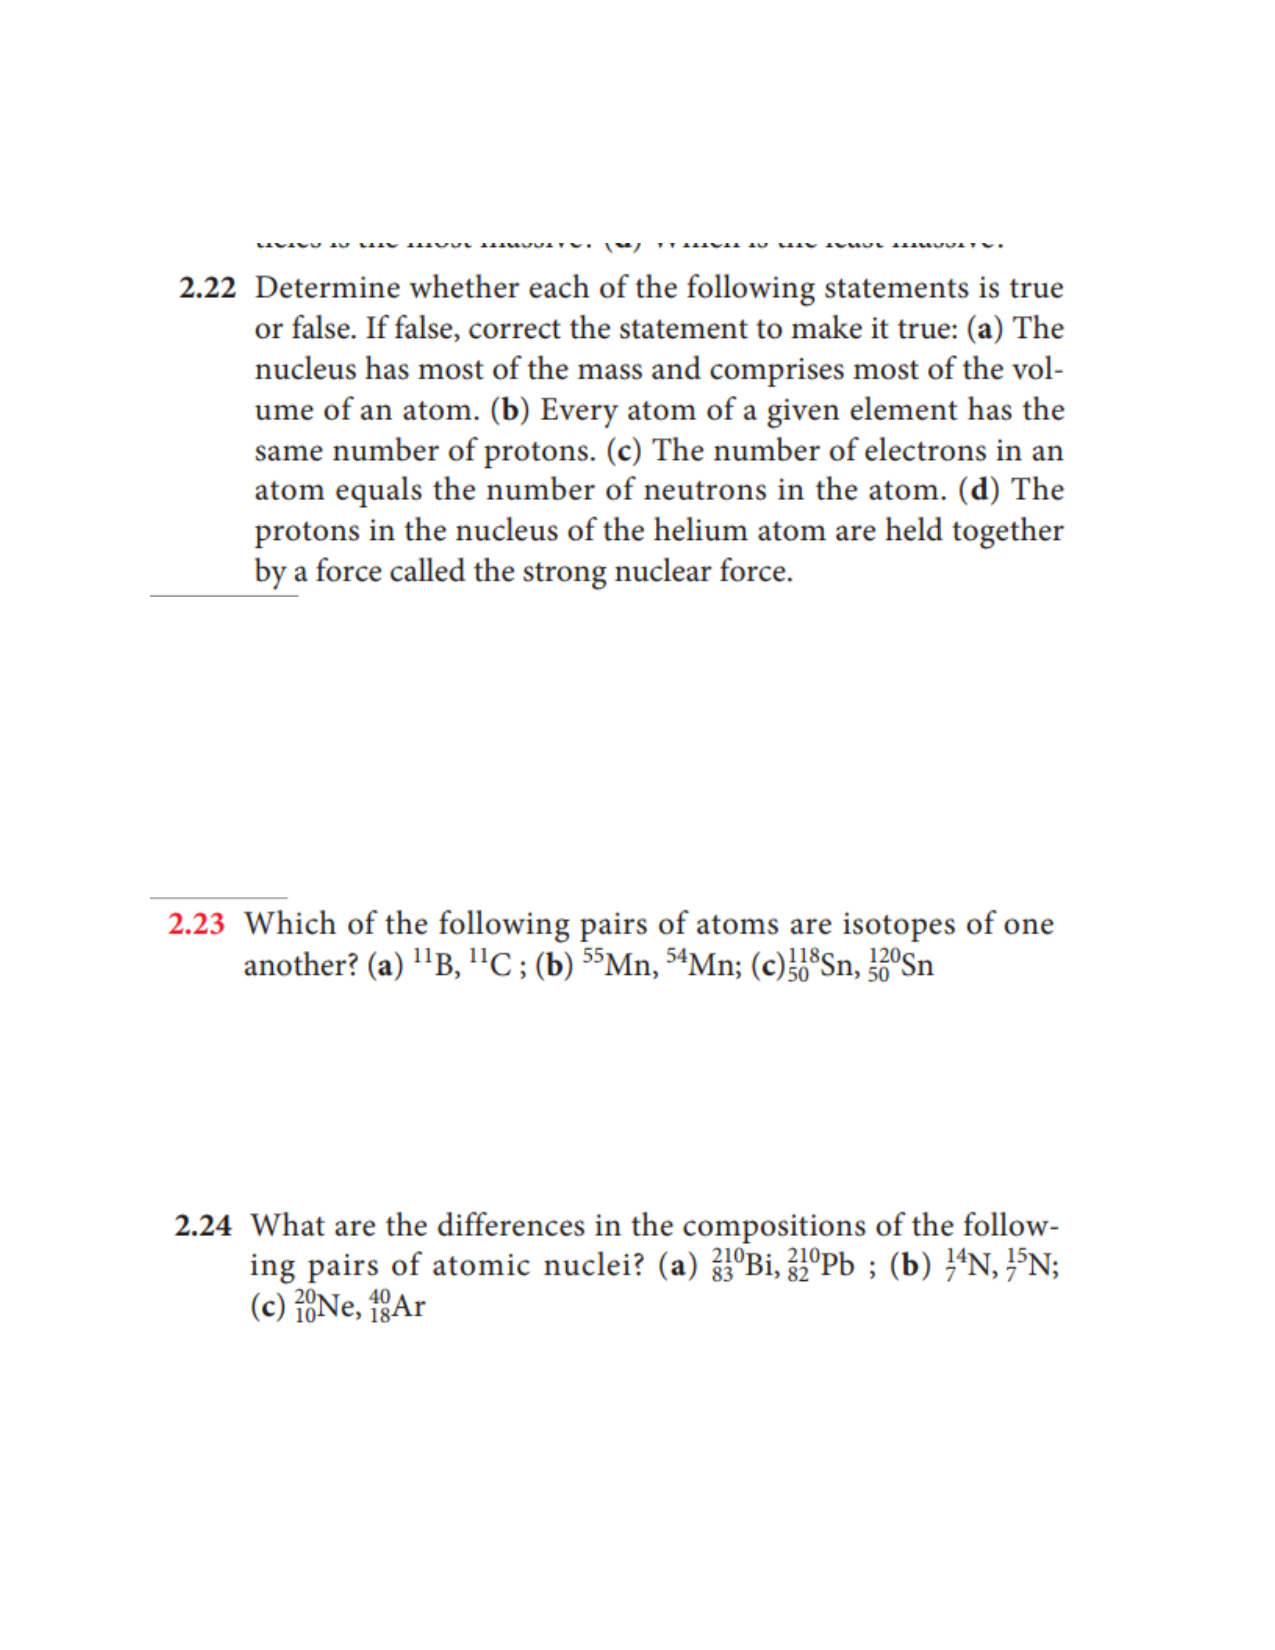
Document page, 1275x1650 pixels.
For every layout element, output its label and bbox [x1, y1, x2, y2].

picture [150, 897, 1071, 993]
picture [150, 1198, 1079, 1329]
picture [150, 243, 1085, 597]
